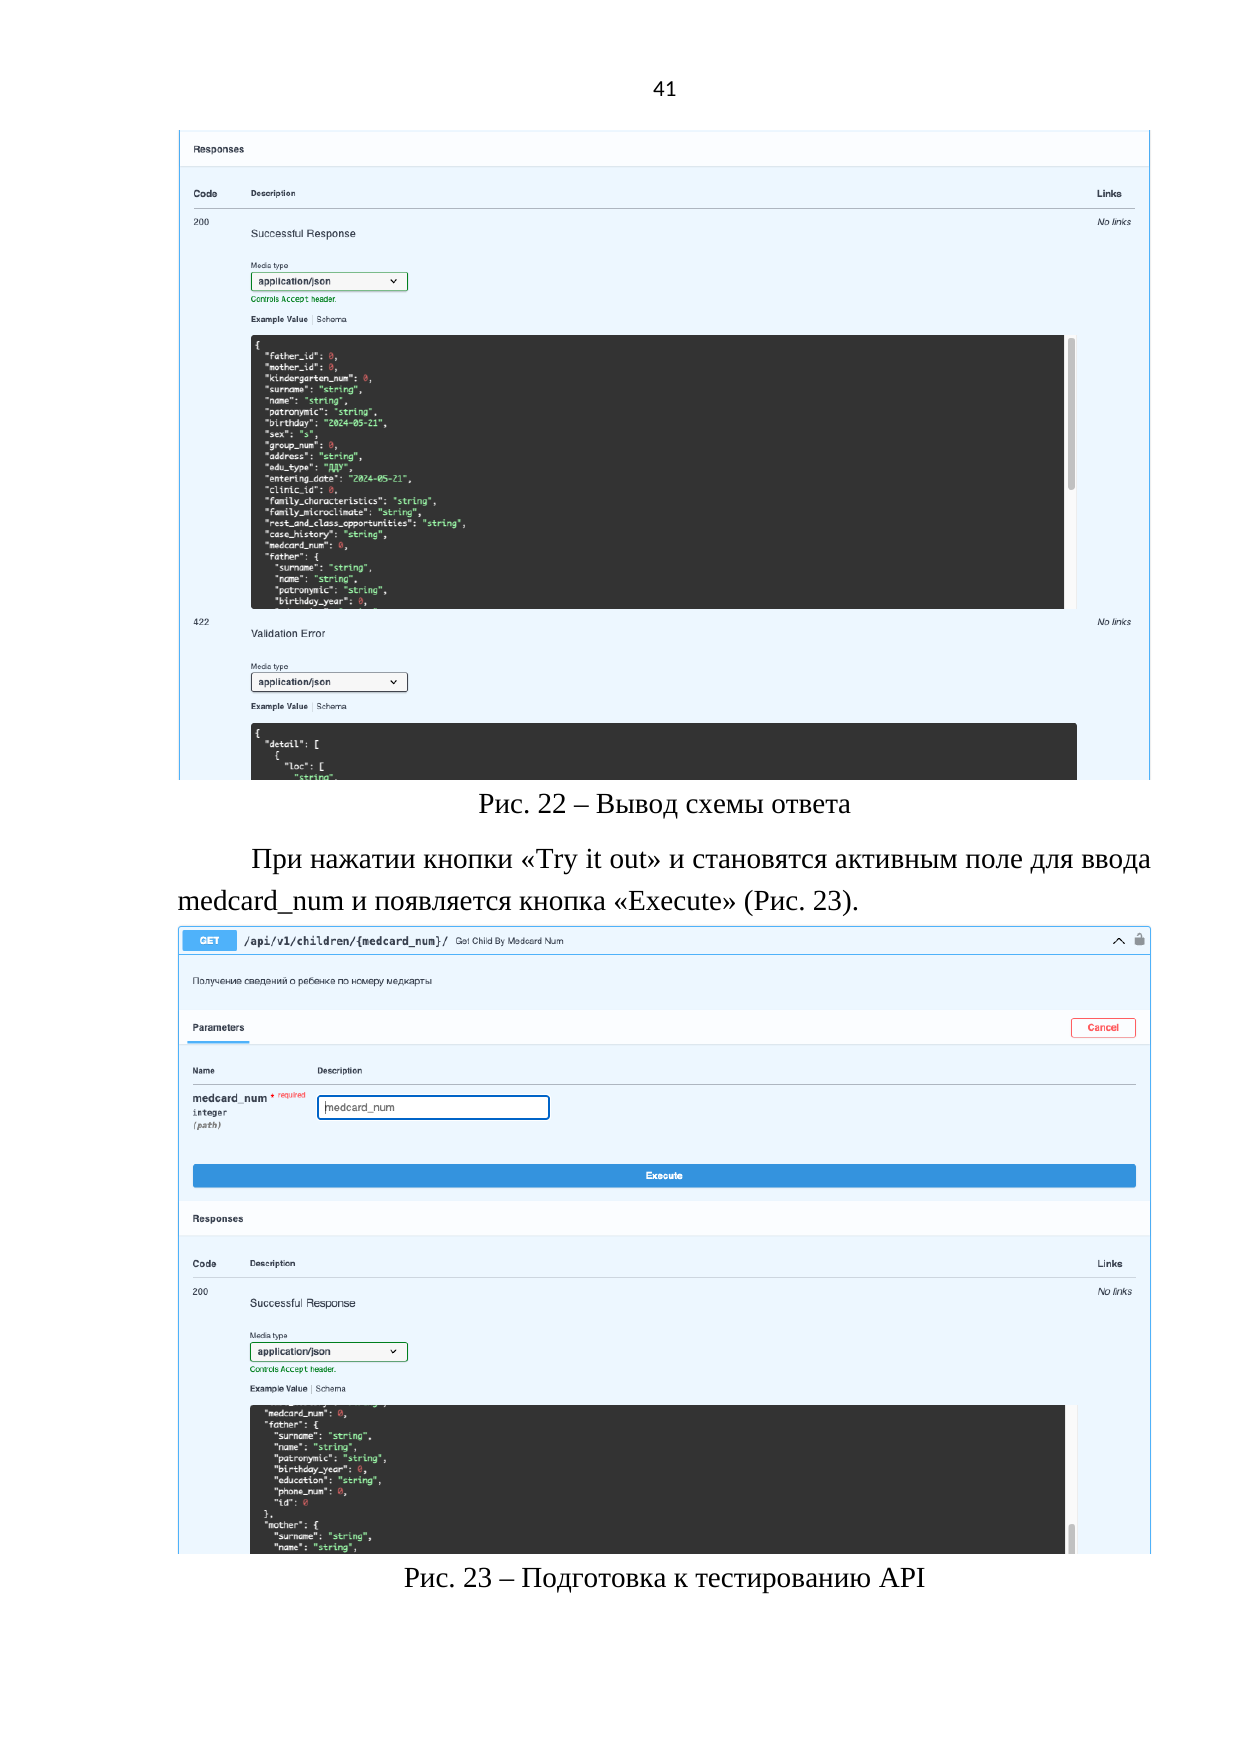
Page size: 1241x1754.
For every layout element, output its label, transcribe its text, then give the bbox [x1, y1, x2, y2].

picture [177, 130, 1152, 780]
text Рис. 22 – Вывод схемы ответа [177, 787, 1152, 820]
text Рис. 23 – Подготовка к тестированию API [177, 1560, 1152, 1594]
text При нажатии кнопки «Try it out» и становятся активным поле для ввода medcard_num и появляется кнопка «Execute» (Рис. 23). [177, 841, 1152, 916]
picture [177, 924, 1152, 1554]
